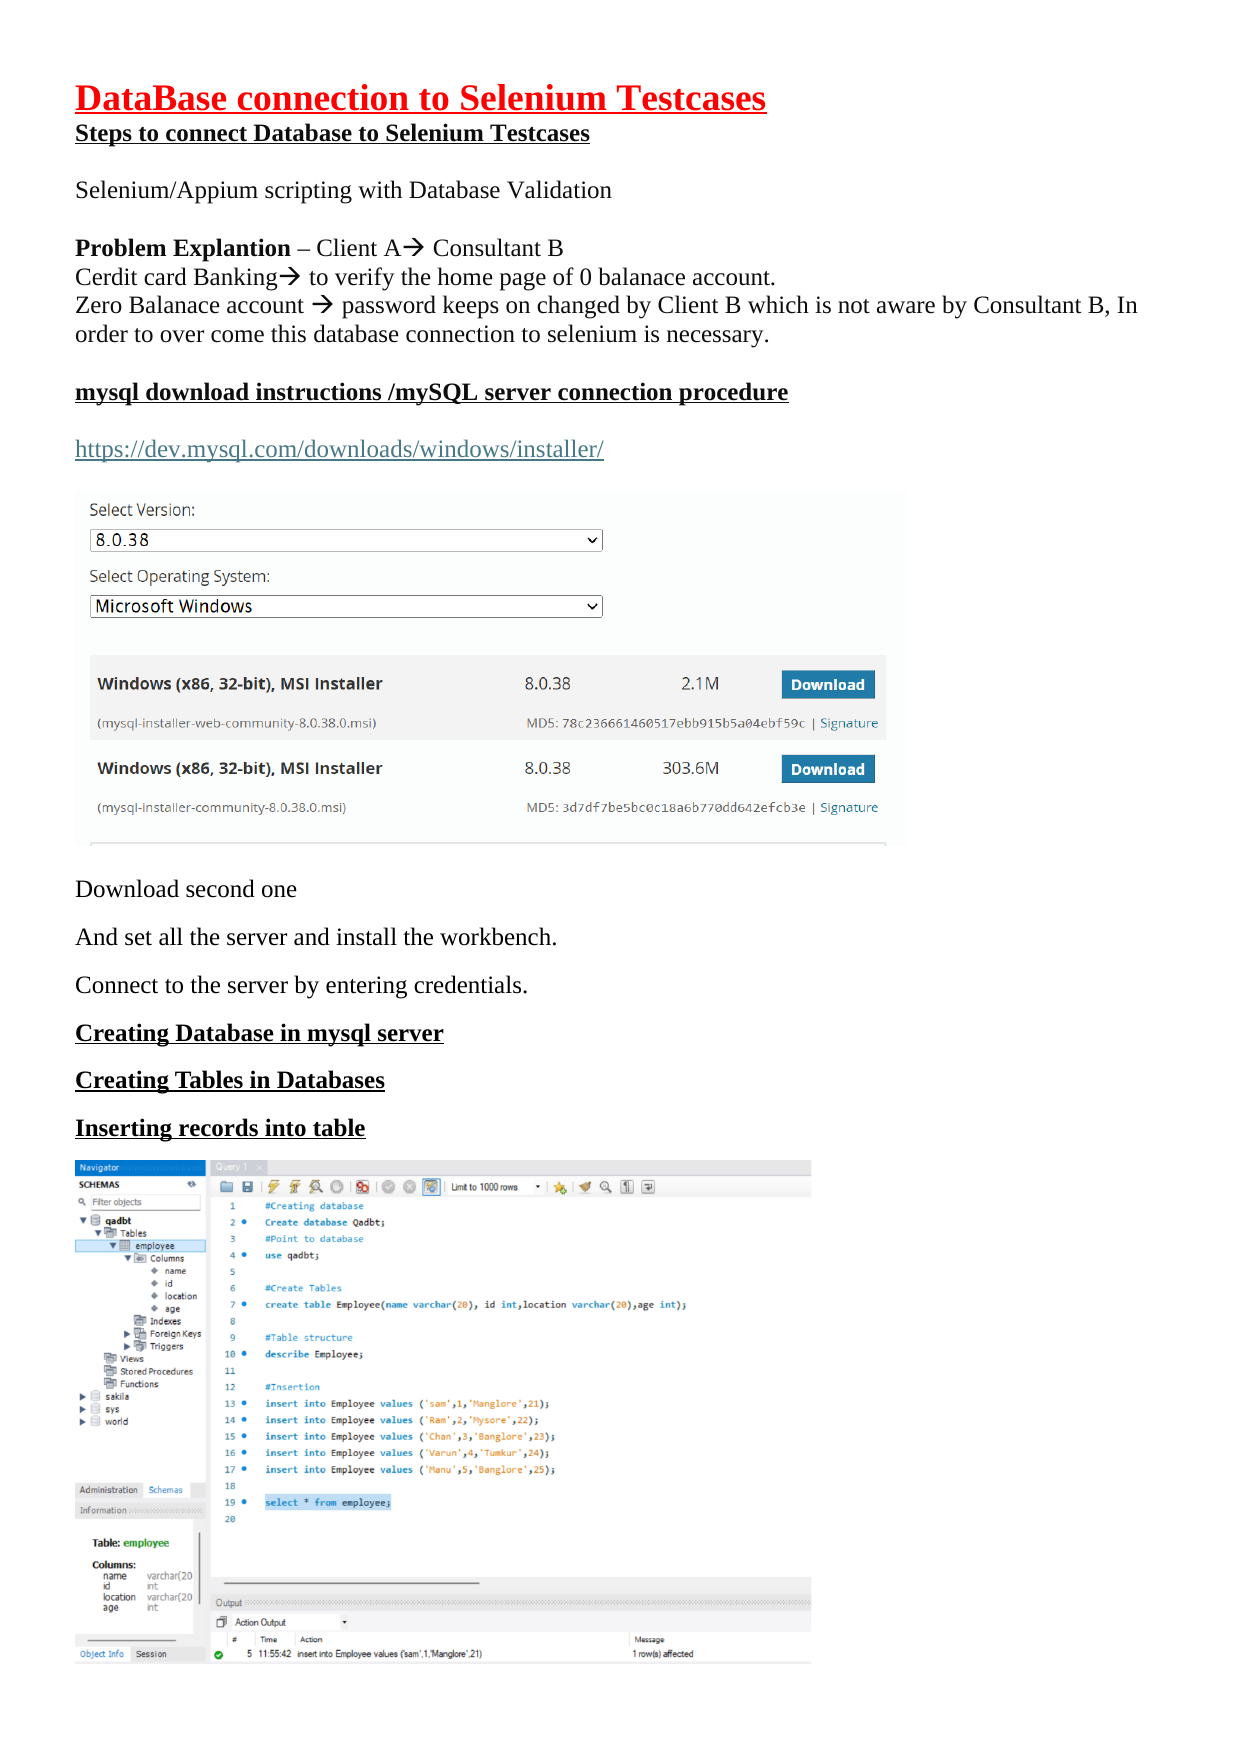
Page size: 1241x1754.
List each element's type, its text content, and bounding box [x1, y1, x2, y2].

text Creating Tables in Databases [75, 1065, 1165, 1094]
text Download second one [75, 874, 1165, 903]
text Cerdit card Banking to verify the home page of 0 balanace account. [75, 262, 1165, 291]
text Selenium/Appium scripting with Database Validation [75, 176, 1165, 204]
text Zero Balanace account password keeps on changed by Client B which is not aware by Consultant B, In order to over come this database connection to selenium is necessary. [75, 291, 1165, 348]
picture [75, 1160, 812, 1664]
text Creating Database in mysql server [75, 1018, 1165, 1046]
text https://dev.mysql.com/downloads/windows/installer/ [75, 434, 1165, 463]
text Problem Explantion – Client A Consultant B [75, 233, 1165, 262]
text Steps to connect Database to Selenium Testcases [75, 118, 1165, 147]
text mysql download instructions /mySQL server connection procedure [75, 377, 1165, 406]
text Inserting records into table [75, 1113, 1165, 1142]
text And set all the server and install the workbench. [75, 922, 1165, 951]
text DataBase connection to Selenium Testcases [75, 75, 1165, 118]
text Connect to the server by entering credentials. [75, 970, 1165, 999]
